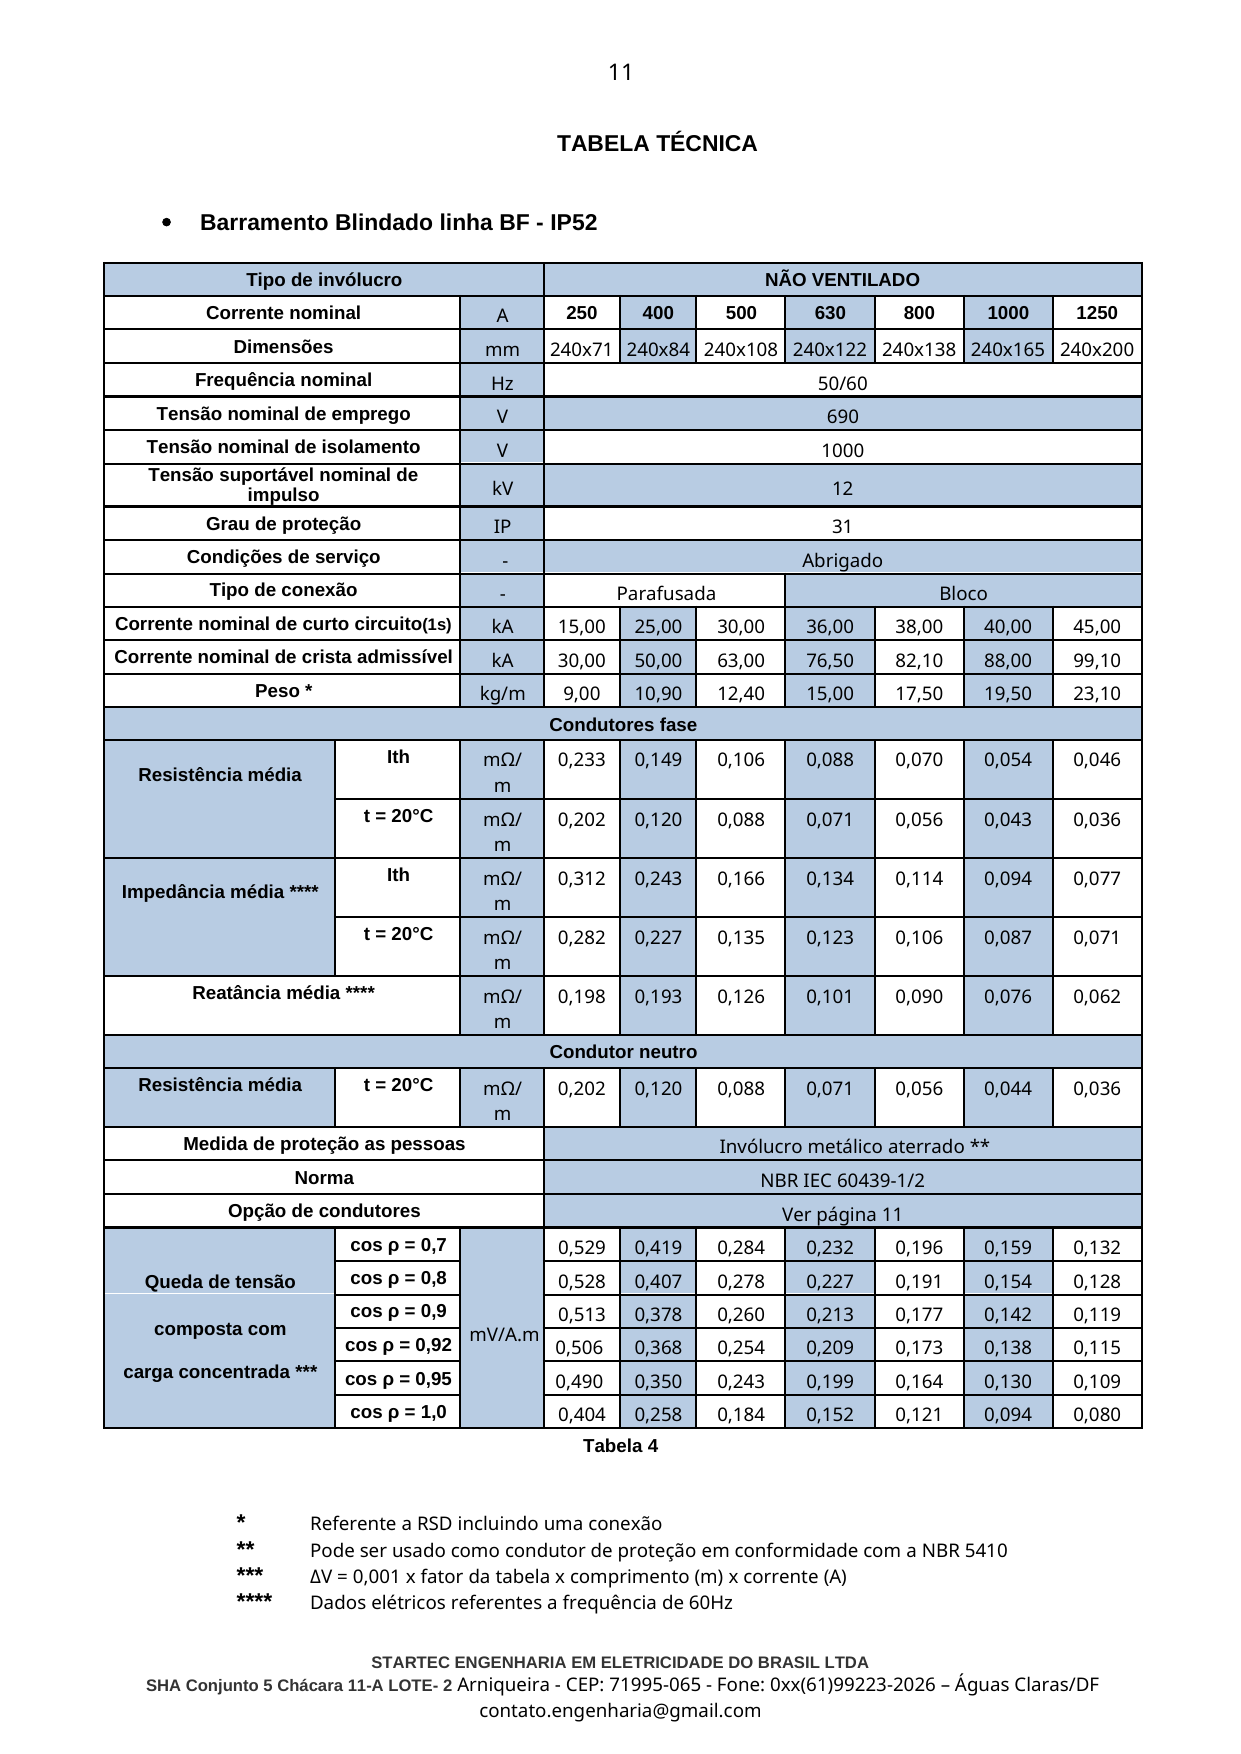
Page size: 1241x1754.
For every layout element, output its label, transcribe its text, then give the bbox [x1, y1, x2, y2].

table_cell Resistência média [105, 1069, 334, 1126]
table_cell cos ρ = 0,95 [336, 1362, 459, 1394]
table_cell 0,154 [965, 1262, 1052, 1293]
table_cell 0,191 [876, 1262, 963, 1293]
table_cell Ith [336, 741, 459, 798]
table_cell 0,088 [697, 800, 784, 857]
table_cell Medida de proteção as pessoas [105, 1128, 543, 1159]
table_cell 15,00 [545, 608, 619, 639]
table_cell 0,076 [965, 977, 1052, 1034]
table_cell Impedância média **** [105, 859, 334, 975]
table_cell 0,087 [965, 918, 1052, 975]
table_cell 31 [545, 508, 1141, 539]
table_cell Ith [336, 859, 459, 916]
table_cell - [461, 541, 543, 572]
table_cell 0,404 [545, 1396, 619, 1427]
table_cell 19,50 [965, 675, 1052, 706]
table_cell Bloco [786, 575, 1141, 606]
table_cell 63,00 [697, 641, 784, 673]
table_cell t = 20°C [336, 800, 459, 857]
table_cell composta com [105, 1294, 334, 1360]
table_cell 99,10 [1054, 641, 1141, 673]
table_cell 0,080 [1054, 1396, 1141, 1427]
table_cell mm [461, 330, 543, 362]
text **** Dados elétricos referentes a frequência de 60Hz [236, 1589, 1176, 1615]
table_cell Norma [105, 1161, 543, 1193]
table_cell 0,036 [1054, 800, 1141, 857]
table_cell 0,132 [1054, 1229, 1141, 1260]
table_cell Tipo de conexão [105, 575, 459, 606]
table_cell 0,036 [1054, 1069, 1141, 1126]
table_cell [105, 1394, 334, 1427]
table_cell carga concentrada *** [105, 1360, 334, 1394]
text *** ΔV = 0,001 x fator da tabela x comprimento (m) x corrente (A) [236, 1563, 1176, 1589]
table_cell 0,199 [786, 1362, 874, 1394]
table_cell mΩ/m [461, 977, 543, 1034]
table_cell 0,070 [876, 741, 963, 798]
table_cell cos ρ = 0,7 [336, 1229, 459, 1260]
table_cell t = 20°C [336, 918, 459, 975]
table_cell Condutor neutro [105, 1036, 1141, 1067]
table_cell 0,378 [621, 1296, 695, 1327]
table_cell A [461, 297, 543, 328]
table_cell 0,166 [697, 859, 784, 916]
table_header Tipo de invólucro [105, 264, 543, 295]
table_cell [105, 1229, 334, 1260]
table_cell 40,00 [965, 608, 1052, 639]
table_cell Invólucro metálico aterrado ** [545, 1128, 1141, 1159]
table_cell 0,088 [786, 741, 874, 798]
table_cell 0,227 [786, 1262, 874, 1293]
table_cell 0,209 [786, 1329, 874, 1360]
table_cell 0,128 [1054, 1262, 1141, 1293]
table_cell 23,10 [1054, 675, 1141, 706]
table_cell 10,90 [621, 675, 695, 706]
table_cell 0,159 [965, 1229, 1052, 1260]
table_cell 0,529 [545, 1229, 619, 1260]
table_cell 0,106 [876, 918, 963, 975]
table_cell 0,173 [876, 1329, 963, 1360]
table_cell 9,00 [545, 675, 619, 706]
table_cell Tensão suportável nominal de impulso [105, 465, 459, 505]
table_cell 0,193 [621, 977, 695, 1034]
table_cell 0,126 [697, 977, 784, 1034]
table_cell V [461, 398, 543, 429]
table_cell Condições de serviço [105, 541, 459, 572]
table_cell 0,056 [876, 800, 963, 857]
table_cell cos ρ = 0,92 [336, 1329, 459, 1360]
table_cell 76,50 [786, 641, 874, 673]
table_cell 690 [545, 398, 1141, 429]
table_cell kV [461, 465, 543, 505]
text Tabela 4 [105, 1435, 1136, 1457]
table_cell Peso * [105, 675, 459, 706]
list Barramento Blindado linha BF - IP52 [162, 209, 1176, 235]
table_cell 0,243 [621, 859, 695, 916]
table_cell 0,114 [876, 859, 963, 916]
table_cell 0,419 [621, 1229, 695, 1260]
table_cell 30,00 [697, 608, 784, 639]
table_cell 240x71 [545, 330, 619, 362]
table_cell 500 [697, 297, 784, 328]
table_cell 0,054 [965, 741, 1052, 798]
table_cell 0,196 [876, 1229, 963, 1260]
table_cell 630 [786, 297, 874, 328]
table_cell 36,00 [786, 608, 874, 639]
table_cell 50,00 [621, 641, 695, 673]
table_cell 0,121 [876, 1396, 963, 1427]
table_cell - [461, 575, 543, 606]
table_cell 0,282 [545, 918, 619, 975]
table_header NÃO VENTILADO [545, 264, 1141, 295]
table_cell 0,090 [876, 977, 963, 1034]
table_cell 25,00 [621, 608, 695, 639]
table_cell 0,142 [965, 1296, 1052, 1327]
table_cell 0,164 [876, 1362, 963, 1394]
table_cell 0,152 [786, 1396, 874, 1427]
table_cell 0,149 [621, 741, 695, 798]
table_cell 0,115 [1054, 1329, 1141, 1360]
table_cell Corrente nominal [105, 297, 459, 328]
table_cell Tensão nominal de isolamento [105, 431, 459, 462]
table_cell cos ρ = 0,9 [336, 1296, 459, 1327]
table_cell 38,00 [876, 608, 963, 639]
table_cell NBR IEC 60439-1/2 [545, 1161, 1141, 1193]
table_cell 0,046 [1054, 741, 1141, 798]
table_cell 400 [621, 297, 695, 328]
table_cell 0,119 [1054, 1296, 1141, 1327]
table_cell Condutores fase [105, 708, 1141, 739]
table_cell 0,120 [621, 1069, 695, 1126]
table_cell Reatância média **** [105, 977, 459, 1034]
table_cell 0,227 [621, 918, 695, 975]
table_cell Tensão nominal de emprego [105, 398, 459, 429]
table_cell 0,044 [965, 1069, 1052, 1126]
table_cell 0,198 [545, 977, 619, 1034]
table_cell t = 20°C [336, 1069, 459, 1126]
table_cell mΩ/m [461, 859, 543, 916]
table_cell 1000 [545, 431, 1141, 462]
table_cell Abrigado [545, 541, 1141, 572]
text * Referente a RSD incluindo uma conexão [236, 1509, 1176, 1536]
table_cell 82,10 [876, 641, 963, 673]
table_cell cos ρ = 0,8 [336, 1262, 459, 1293]
table_cell 0,062 [1054, 977, 1141, 1034]
table_cell mΩ/m [461, 918, 543, 975]
table_cell Corrente nominal de curto circuito(1s) [105, 608, 459, 639]
table_cell Ver página 11 [545, 1195, 1141, 1226]
table_cell 0,368 [621, 1329, 695, 1360]
table_cell mΩ/m [461, 800, 543, 857]
table_cell 0,071 [786, 1069, 874, 1126]
table_cell kA [461, 608, 543, 639]
table_cell 0,260 [697, 1296, 784, 1327]
table_cell Opção de condutores [105, 1195, 543, 1226]
table_cell 0,043 [965, 800, 1052, 857]
table_cell 0,106 [697, 741, 784, 798]
table_cell 0,077 [1054, 859, 1141, 916]
table_cell 0,202 [545, 800, 619, 857]
table_cell 0,233 [545, 741, 619, 798]
table_cell 0,213 [786, 1296, 874, 1327]
table_cell 50/60 [545, 364, 1141, 395]
table_cell 0,071 [786, 800, 874, 857]
table_cell 240x108 [697, 330, 784, 362]
table_cell 0,528 [545, 1262, 619, 1293]
table_cell 1000 [965, 297, 1052, 328]
table_cell Dimensões [105, 330, 459, 362]
table_cell 0,094 [965, 1396, 1052, 1427]
table_cell Queda de tensão [105, 1260, 334, 1293]
table_cell 0,243 [697, 1362, 784, 1394]
table_cell Parafusada [545, 575, 784, 606]
table_cell Hz [461, 364, 543, 395]
table_cell 0,284 [697, 1229, 784, 1260]
table_cell Grau de proteção [105, 508, 459, 539]
table_cell 12,40 [697, 675, 784, 706]
table_cell 0,278 [697, 1262, 784, 1293]
table_cell 0,094 [965, 859, 1052, 916]
table_cell kA [461, 641, 543, 673]
table_cell 0,407 [621, 1262, 695, 1293]
table_cell 0,202 [545, 1069, 619, 1126]
subtitle TABELA TÉCNICA [179, 130, 1136, 156]
table_cell 45,00 [1054, 608, 1141, 639]
table_cell mΩ/m [461, 741, 543, 798]
table_cell 800 [876, 297, 963, 328]
table_cell Resistência média [105, 741, 334, 857]
table_cell IP [461, 508, 543, 539]
table_cell 0,134 [786, 859, 874, 916]
table_cell 0,184 [697, 1396, 784, 1427]
table_cell 0,513 [545, 1296, 619, 1327]
table_cell 0,177 [876, 1296, 963, 1327]
text ** Pode ser usado como condutor de proteção em conformidade com a NBR 5410 [236, 1536, 1176, 1563]
table_cell 250 [545, 297, 619, 328]
table_cell 0,056 [876, 1069, 963, 1126]
table_cell 0,232 [786, 1229, 874, 1260]
table_cell 0,123 [786, 918, 874, 975]
table_cell 0,350 [621, 1362, 695, 1394]
table_cell 0,071 [1054, 918, 1141, 975]
table_cell 0,490 [545, 1362, 619, 1394]
table_cell 0,135 [697, 918, 784, 975]
table_cell 88,00 [965, 641, 1052, 673]
table_cell 240x122 [786, 330, 874, 362]
table_cell 0,258 [621, 1396, 695, 1427]
table_cell 17,50 [876, 675, 963, 706]
table_cell 0,120 [621, 800, 695, 857]
table_cell 0,109 [1054, 1362, 1141, 1394]
table_cell 0,088 [697, 1069, 784, 1126]
table_cell mV/A.m [461, 1229, 543, 1427]
table_cell 0,130 [965, 1362, 1052, 1394]
table_cell 0,101 [786, 977, 874, 1034]
table_cell kg/m [461, 675, 543, 706]
table_cell 12 [545, 465, 1141, 505]
table_cell 0,312 [545, 859, 619, 916]
table_cell 15,00 [786, 675, 874, 706]
table_cell 240x84 [621, 330, 695, 362]
table_cell Frequência nominal [105, 364, 459, 395]
table_cell 240x138 [876, 330, 963, 362]
table_cell 30,00 [545, 641, 619, 673]
table_cell V [461, 431, 543, 462]
table_cell 0,254 [697, 1329, 784, 1360]
table_cell 240x200 [1054, 330, 1141, 362]
table_cell mΩ/m [461, 1069, 543, 1126]
table_cell cos ρ = 1,0 [336, 1396, 459, 1427]
table_cell 0,138 [965, 1329, 1052, 1360]
table_cell 0,506 [545, 1329, 619, 1360]
table_cell 1250 [1054, 297, 1141, 328]
table_cell 240x165 [965, 330, 1052, 362]
table_cell Corrente nominal de crista admissível [105, 641, 459, 673]
